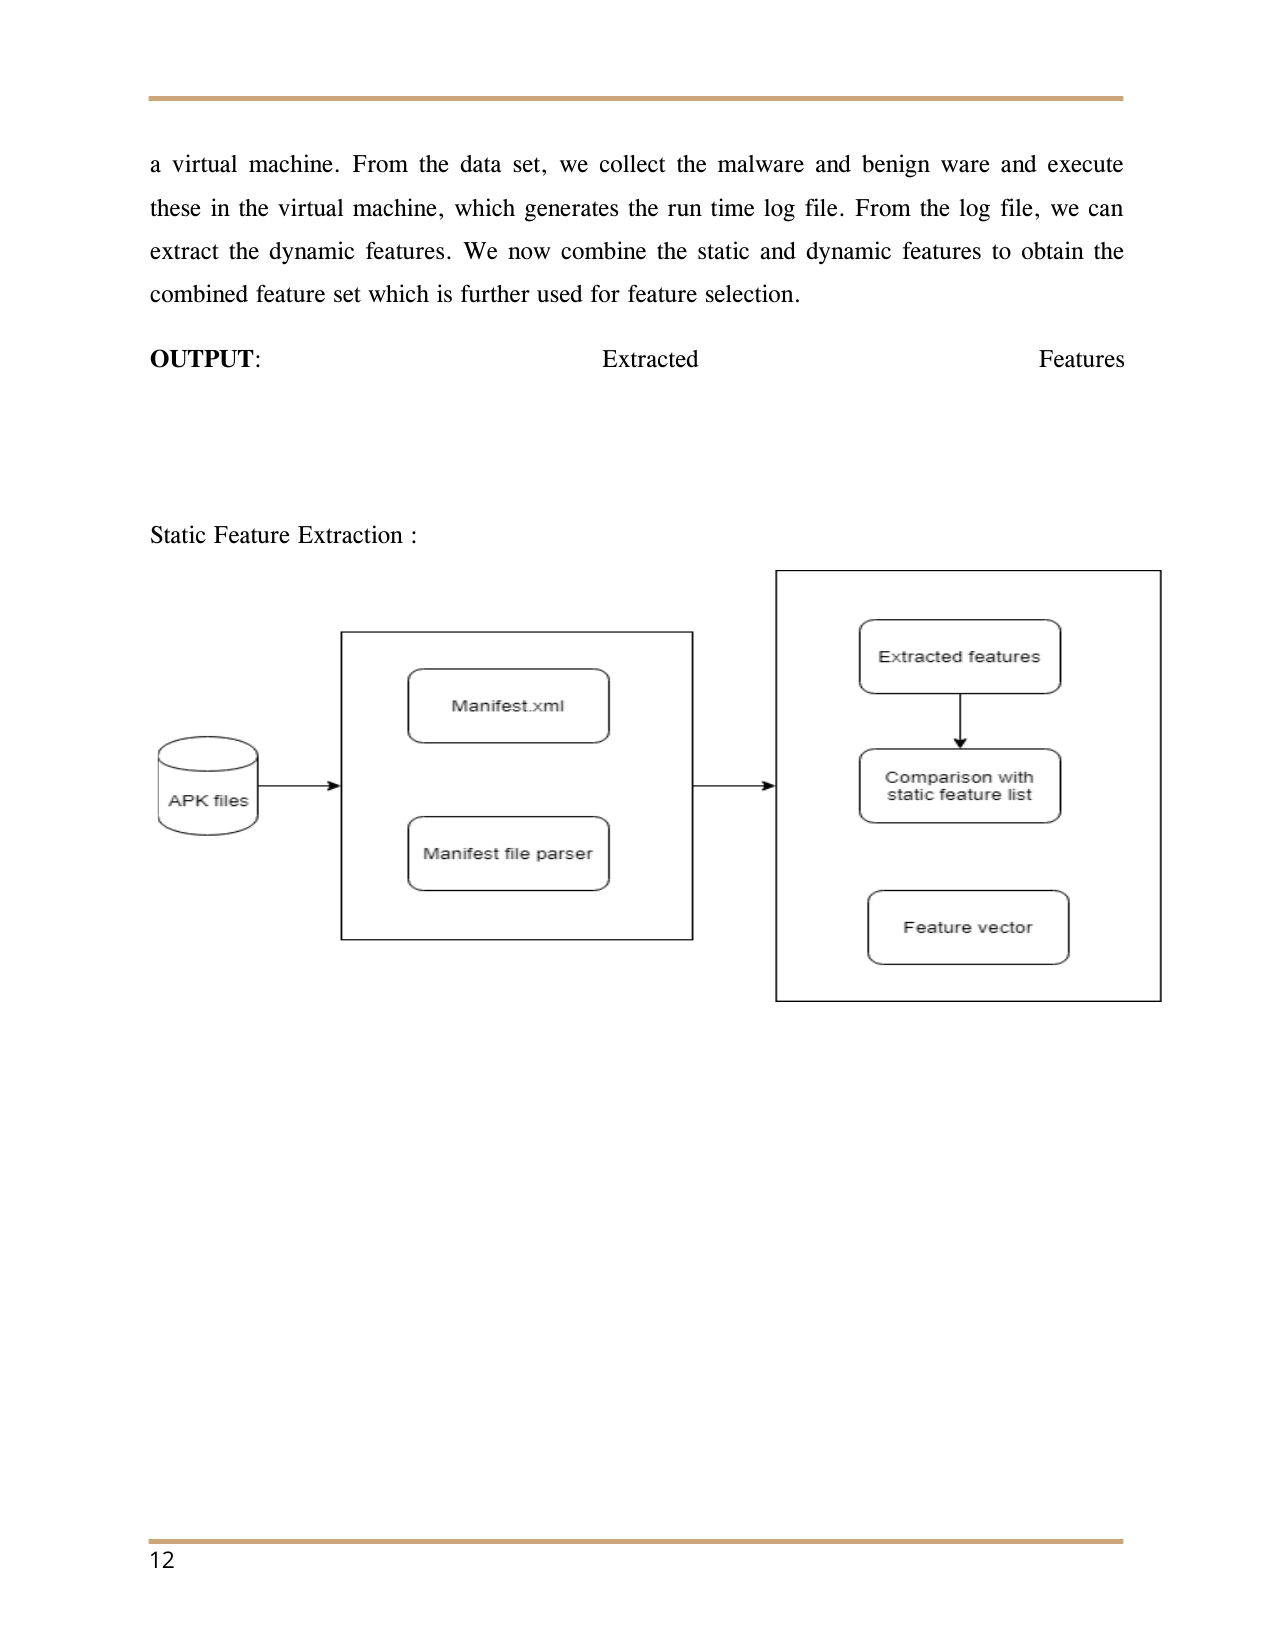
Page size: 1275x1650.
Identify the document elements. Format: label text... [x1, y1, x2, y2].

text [150, 150, 1125, 308]
text Static Feature Extraction : [150, 521, 1125, 550]
picture [148, 1539, 1124, 1544]
picture [148, 96, 1124, 101]
text OUTPUT: Extracted Features [150, 344, 1125, 421]
